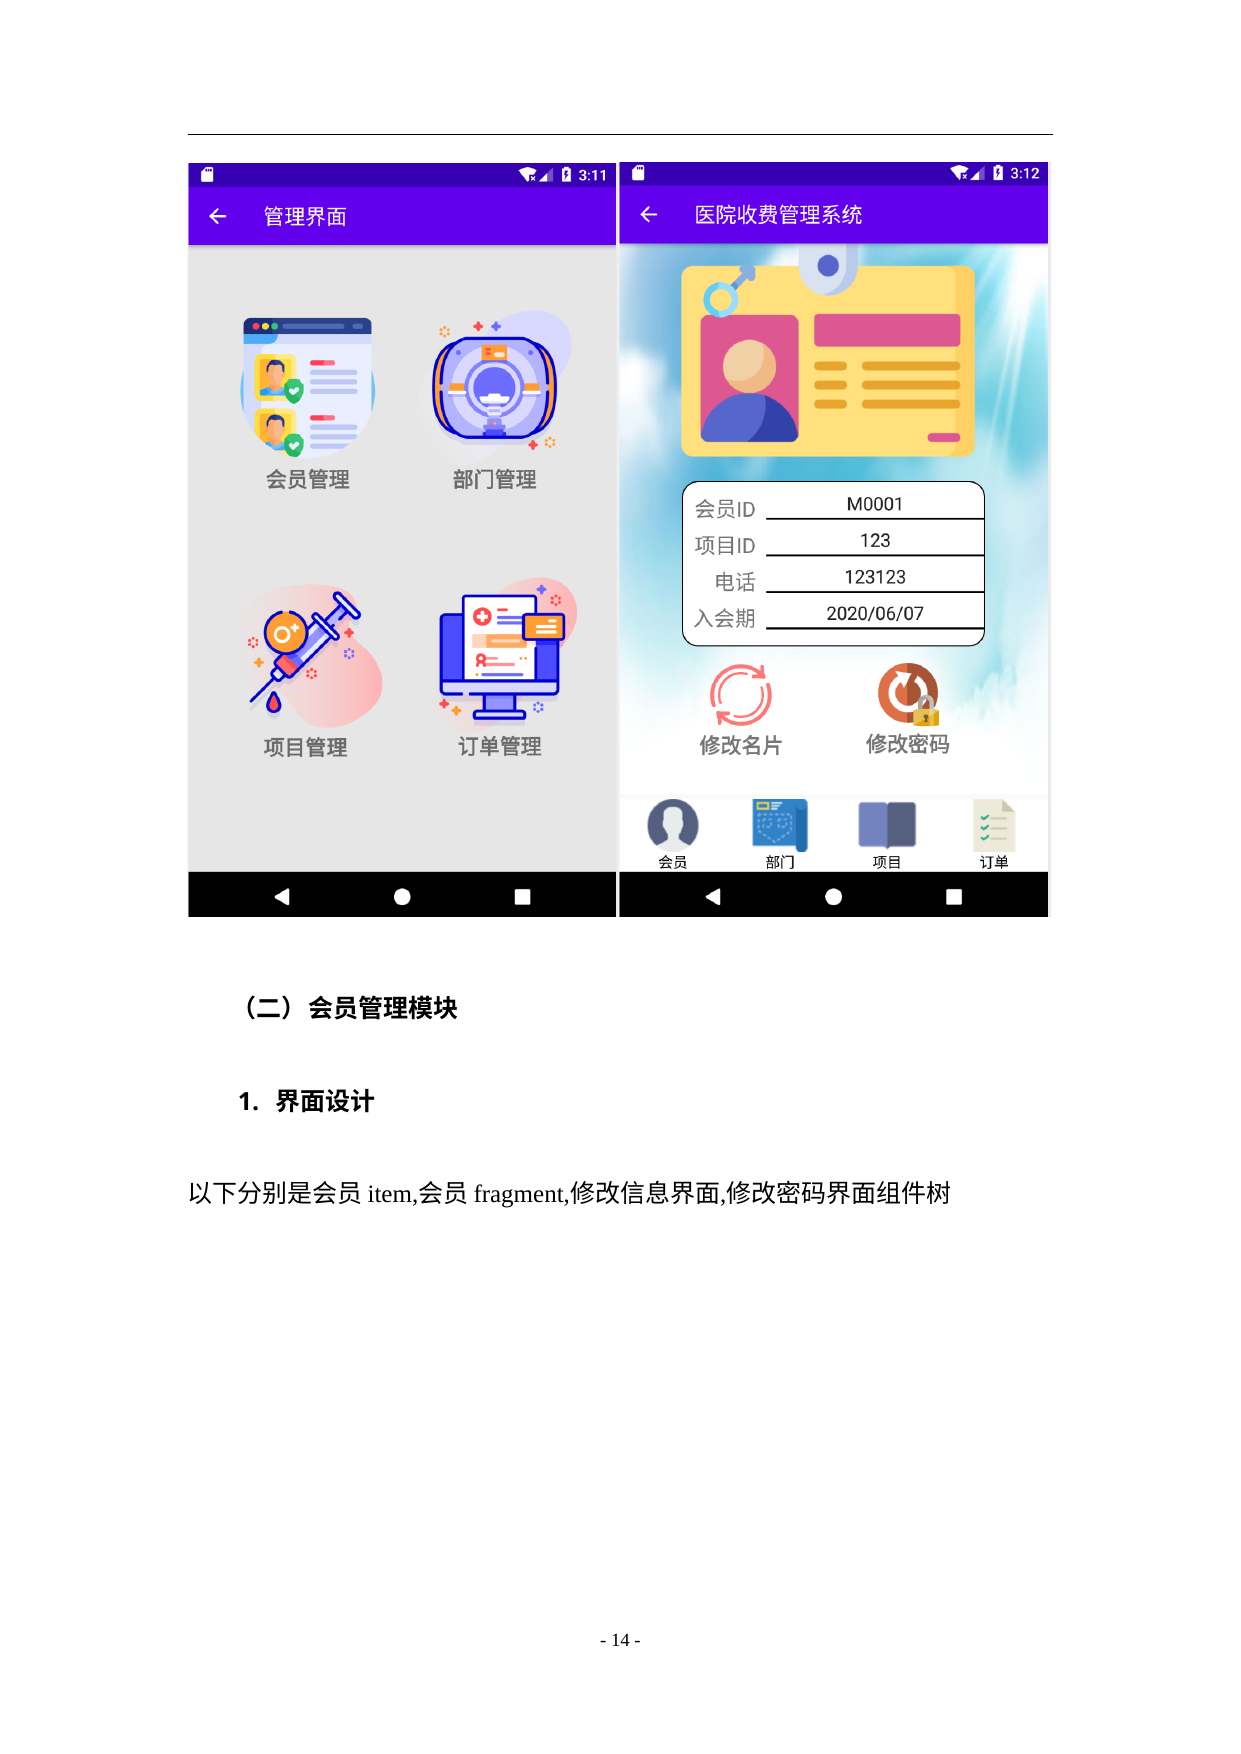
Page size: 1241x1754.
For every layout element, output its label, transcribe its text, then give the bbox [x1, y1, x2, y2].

text 以下分别是会员item,会员fragment,修改信息界面,修改密码界面组件树 [187, 1159, 1053, 1224]
picture [187, 162, 1052, 917]
list 会员管理模块 [231, 974, 1053, 1039]
list 界面设计 [238, 1067, 1053, 1132]
